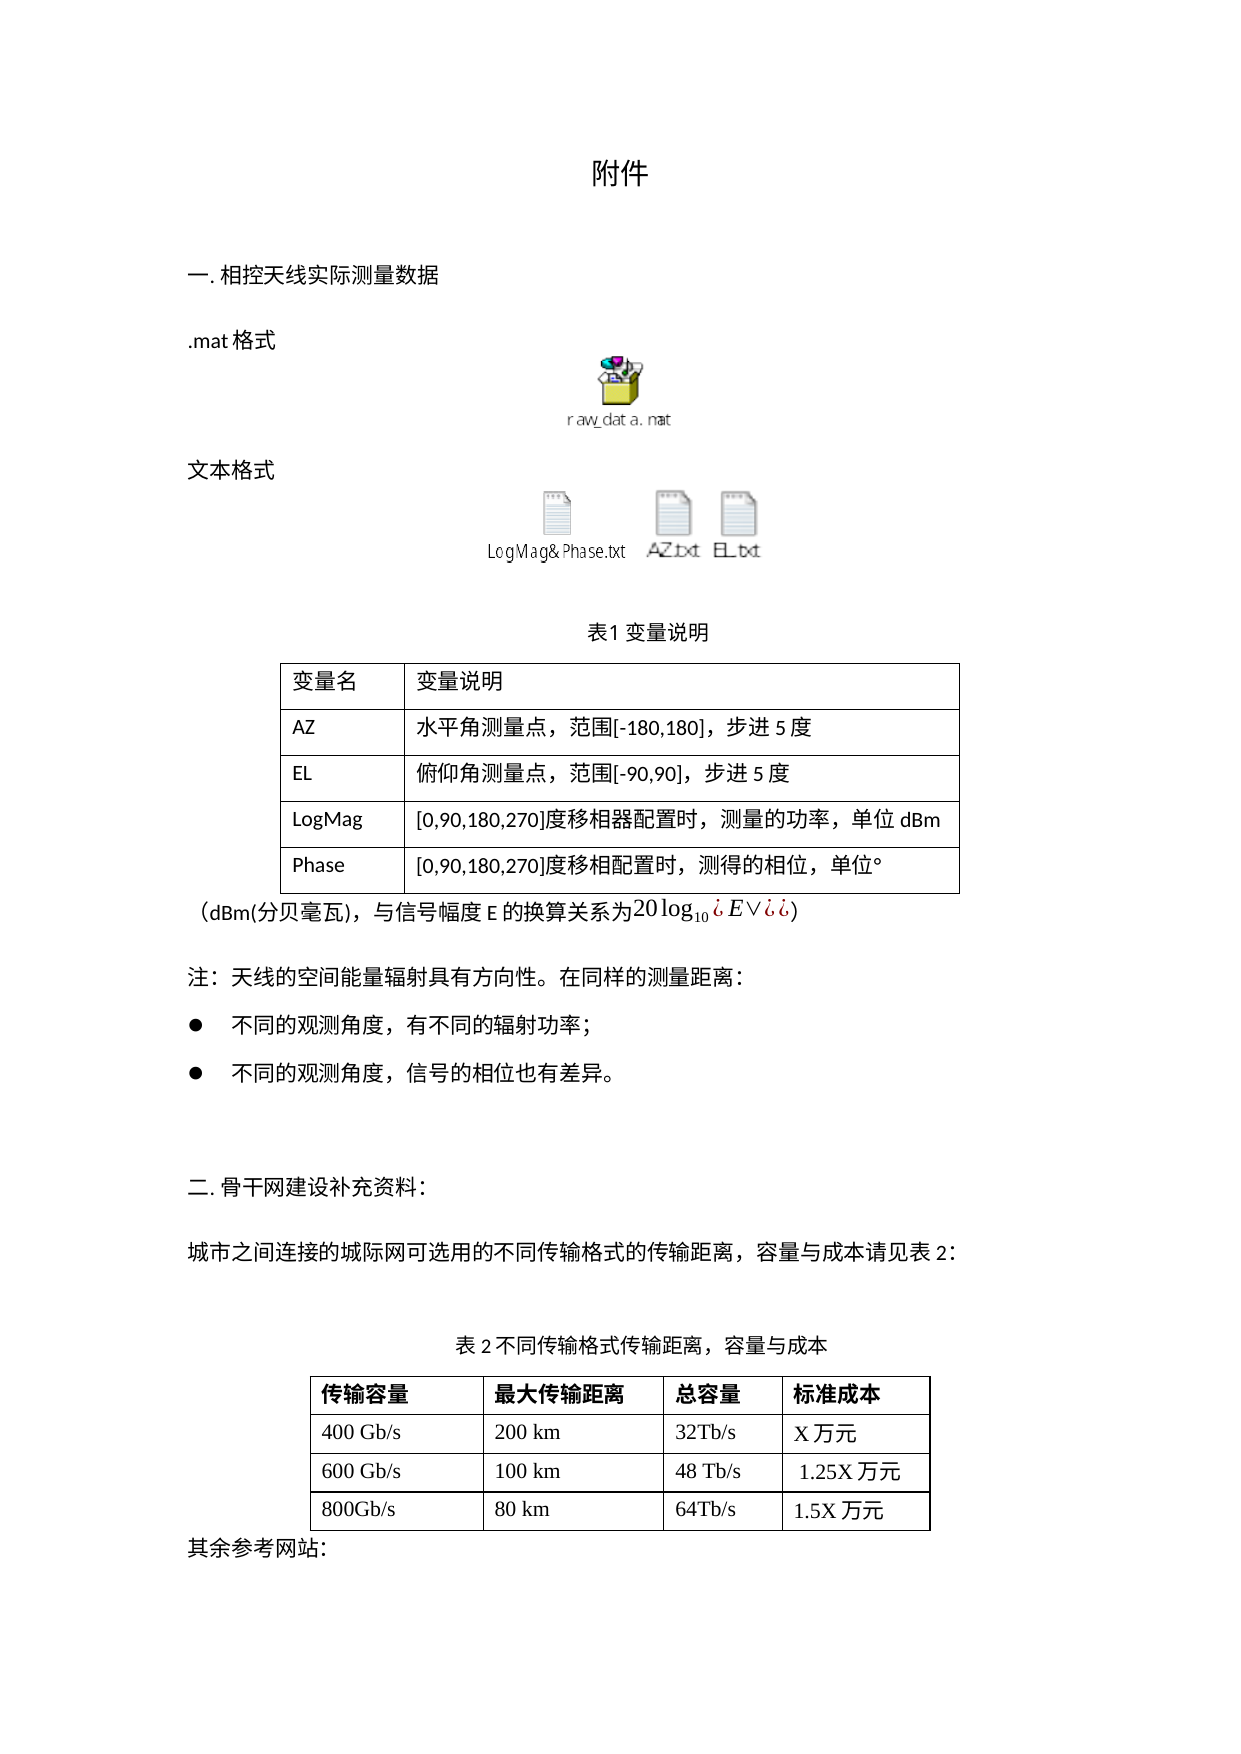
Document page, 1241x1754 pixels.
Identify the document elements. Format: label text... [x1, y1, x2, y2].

table_cell 100 km [484, 1454, 663, 1491]
text 表2不同传输格式传输距离，容量与成本 [187, 1328, 1053, 1361]
table_cell 32Tb/s [664, 1415, 782, 1453]
list 不同的观测角度，信号的相位也有差异。 [187, 1056, 1053, 1088]
table_cell Phase [281, 848, 404, 893]
table_cell 水平角测量点，范围[-180,180]，步进5度 [405, 710, 959, 755]
table_cell 1.5X万元 [783, 1493, 929, 1530]
table_cell 800Gb/s [311, 1493, 483, 1530]
table_cell 俯仰角测量点，范围[-90,90]，步进5度 [405, 756, 959, 801]
table_cell AZ [281, 710, 404, 755]
text .mat格式 [187, 323, 1053, 355]
table_cell 80 km [484, 1493, 663, 1530]
table_header 传输容量 [311, 1377, 483, 1414]
table_header 标准成本 [783, 1377, 929, 1414]
text 城市之间连接的城际网可选用的不同传输格式的传输距离，容量与成本请见表2： [187, 1234, 1053, 1267]
table_cell 400 Gb/s [311, 1415, 483, 1453]
text 其余参考网站： [187, 1531, 1053, 1563]
text 二. 骨干网建设补充资料： [187, 1169, 1053, 1202]
table_header 变量名 [281, 664, 404, 709]
table_header 最大传输距离 [484, 1377, 663, 1414]
table_header 变量说明 [405, 664, 959, 709]
table_cell 200 km [484, 1415, 663, 1453]
text 变量说明 [262, 615, 1053, 648]
table_cell [0,90,180,270]度移相器配置时，测量的功率，单位dBm [405, 802, 959, 847]
table_cell LogMag [281, 802, 404, 847]
table_cell EL [281, 756, 404, 801]
list 不同的观测角度，有不同的辐射功率； [187, 1007, 1053, 1040]
table_header 总容量 [664, 1377, 782, 1414]
text 一. 相控天线实际测量数据 [187, 258, 1053, 290]
table_cell X万元 [783, 1415, 929, 1453]
table_cell [0,90,180,270]度移相配置时，测得的相位，单位° [405, 848, 959, 893]
table_cell 64Tb/s [664, 1493, 782, 1530]
text 文本格式 [187, 453, 1053, 485]
table_cell 1.25X万元 [783, 1454, 929, 1491]
table_cell 600 Gb/s [311, 1454, 483, 1491]
text 附件 [187, 139, 1053, 204]
text 注：天线的空间能量辐射具有方向性。在同样的测量距离： [187, 959, 1053, 992]
table_cell 48 Tb/s [664, 1454, 782, 1491]
text （dBm(分贝毫瓦)，与信号幅度E的换算关系为） [187, 894, 1053, 927]
